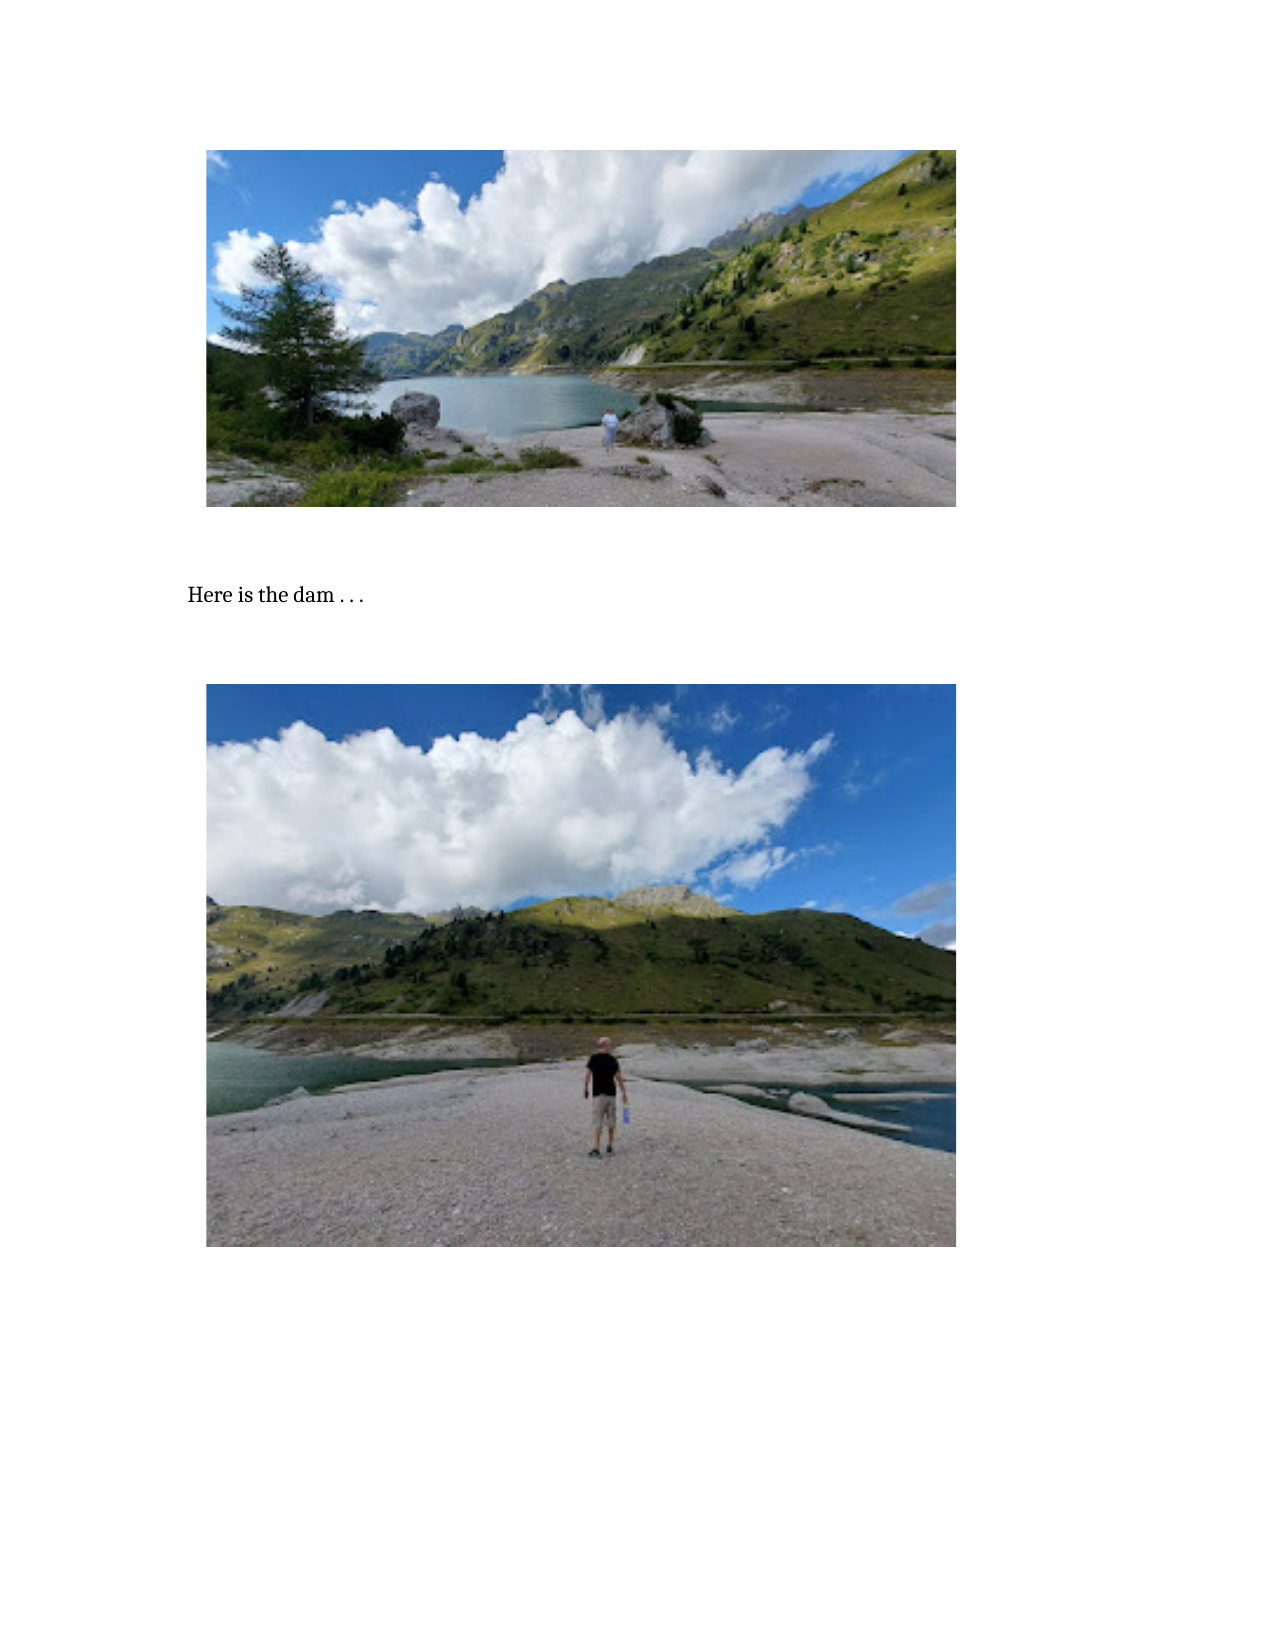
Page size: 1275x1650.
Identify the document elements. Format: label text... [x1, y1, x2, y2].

picture [206, 150, 957, 507]
picture [206, 684, 957, 1247]
text Here is the dam . . . [187, 582, 1087, 608]
